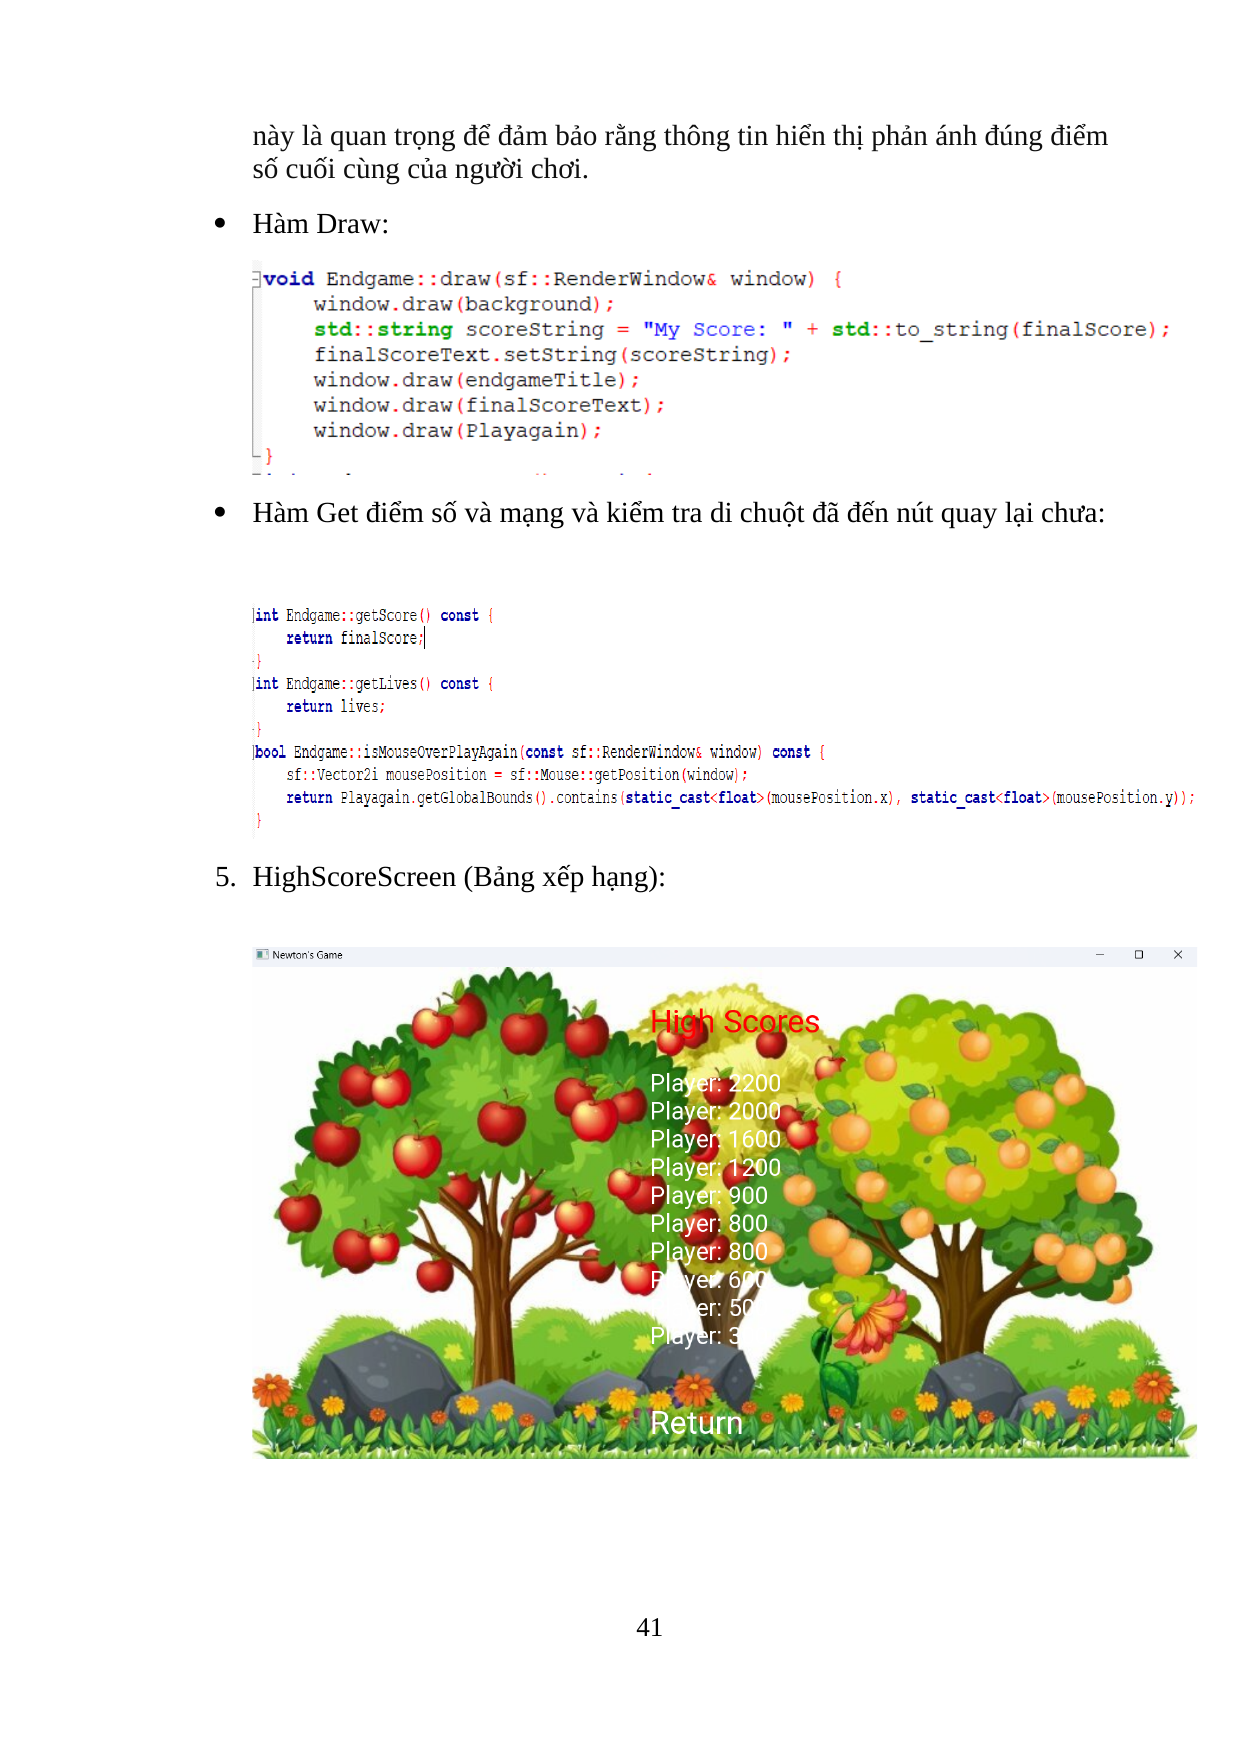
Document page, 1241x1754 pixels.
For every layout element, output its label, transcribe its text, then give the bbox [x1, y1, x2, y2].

picture [252, 260, 1198, 475]
picture [252, 603, 1198, 839]
list HighScoreScreen (Bảng xếp hạng): [215, 859, 1122, 893]
list Hàm Get điểm số và mạng và kiểm tra di chuột đã đến nút quay lại chưa: [215, 495, 1122, 529]
list Hàm Draw: [215, 206, 1122, 239]
picture [252, 947, 1198, 1459]
